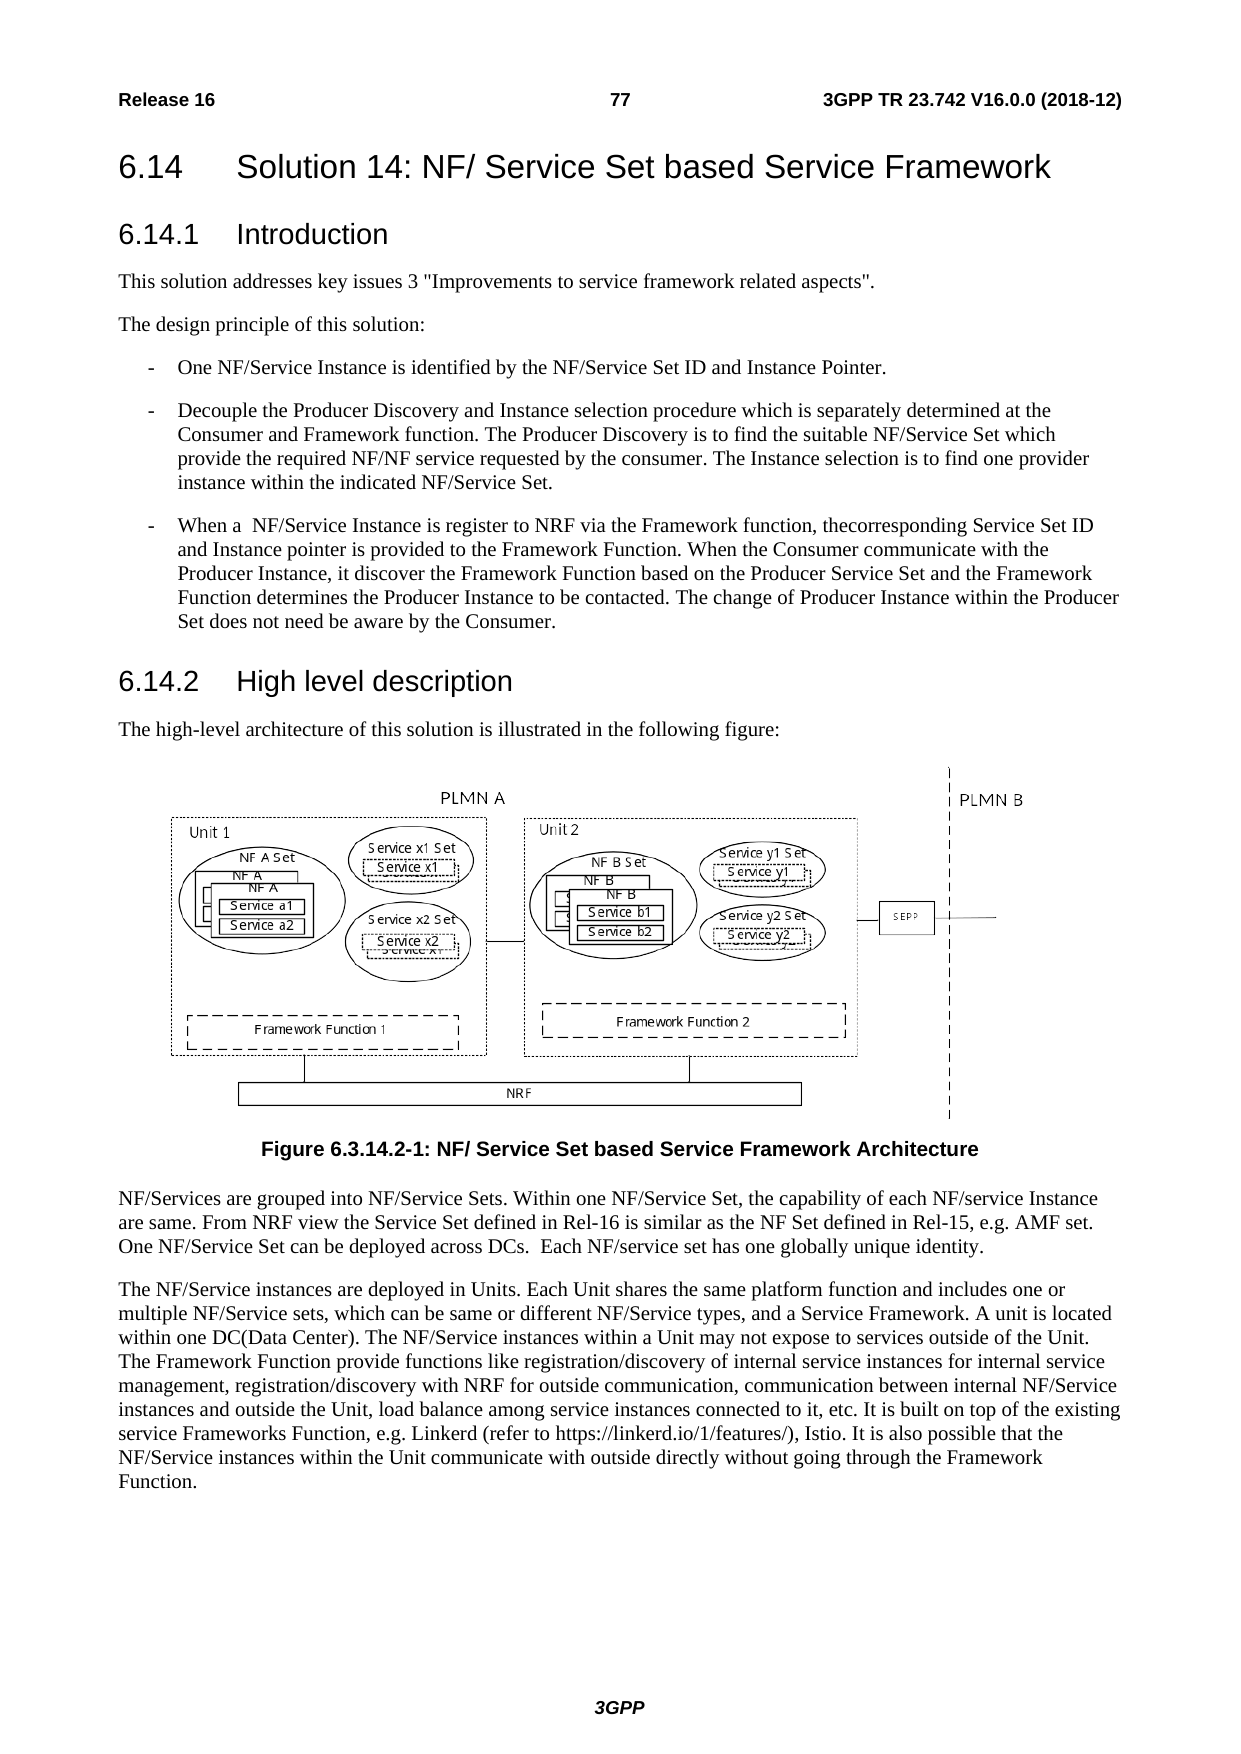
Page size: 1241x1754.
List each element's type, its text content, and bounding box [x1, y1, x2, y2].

subtitle 6.14.1 Introduction [118, 217, 1122, 251]
text This solution addresses key issues 3 "Improvements to service framework related aspects". [118, 269, 1122, 293]
text - One NF/Service Instance is identified by the NF/Service Set ID and Instance Pointer. [148, 355, 1122, 379]
subtitle 6.14.2 High level description [118, 664, 1122, 698]
text The design principle of this solution: [118, 312, 1122, 336]
text - Decouple the Producer Discovery and Instance selection procedure which is separately determined at the Consumer and Framework function. The Producer Discovery is to find the suitable NF/Service Set which provide the required NF/NF service requested by the consumer. The Instance selection is to find one provider instance within the indicated NF/Service Set. [148, 398, 1122, 494]
text Figure 6.3.14.2-1: NF/ Service Set based Service Framework Architecture [118, 1137, 1122, 1161]
subtitle 6.14 Solution 14: NF/ Service Set based Service Framework [118, 147, 1122, 186]
text The high-level architecture of this solution is illustrated in the following figure: [118, 717, 1122, 741]
text NF/Services are grouped into NF/Service Sets. Within one NF/Service Set, the capability of each NF/service Instance are same. From NRF view the Service Set defined in Rel-16 is similar as the NF Set defined in Rel-15, e.g. AMF set. One NF/Service Set can be deployed across DCs. Each NF/service set has one globally unique identity. [118, 1186, 1122, 1258]
text - When a NF/Service Instance is register to NRF via the Framework function, thecorresponding Service Set ID and Instance pointer is provided to the Framework Function. When the Consumer communicate with the Producer Instance, it discover the Framework Function based on the Producer Service Set and the Framework Function determines the Producer Instance to be contacted. The change of Producer Instance within the Producer Set does not need be aware by the Consumer. [148, 513, 1122, 633]
text The NF/Service instances are deployed in Units. Each Unit shares the same platform function and includes one or multiple NF/Service sets, which can be same or different NF/Service types, and a Service Framework. A unit is located within one DC(Data Center). The NF/Service instances within a Unit may not expose to services outside of the Unit. The Framework Function provide functions like registration/discovery of internal service instances for internal service management, registration/discovery with NRF for outside communication, communication between internal NF/Service instances and outside the Unit, load balance among service instances connected to it, etc. It is built on top of the existing service Frameworks Function, e.g. Linkerd (refer to https://linkerd.io/1/features/), Istio. It is also possible that the NF/Service instances within the Unit communicate with outside directly without going through the Framework Function. [118, 1277, 1122, 1493]
